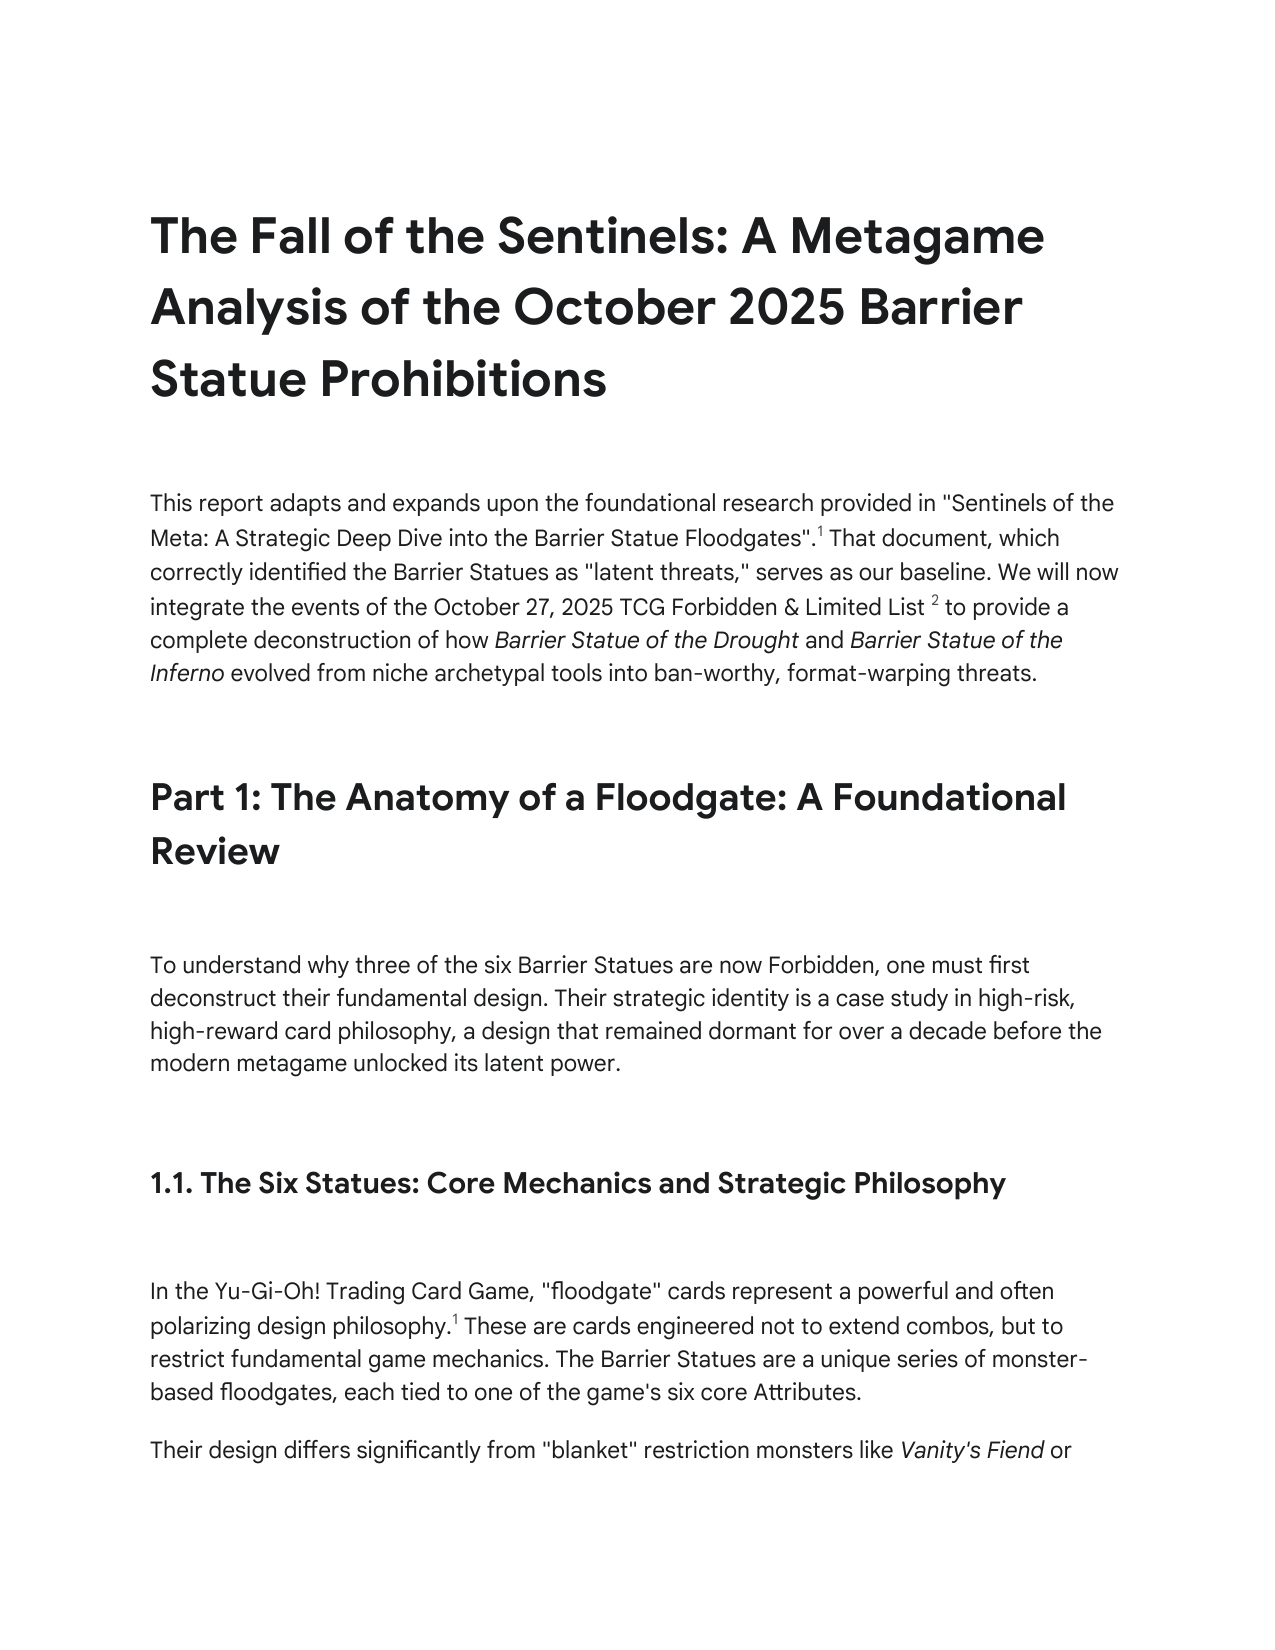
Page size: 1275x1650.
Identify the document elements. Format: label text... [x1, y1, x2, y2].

subtitle 1.1. The Six Statues: Core Mechanics and Strategic Philosophy [150, 1165, 1125, 1202]
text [150, 1436, 1125, 1464]
subtitle Part 1: The Anatomy of a Floodgate: A Foundational Review [150, 774, 1125, 875]
text This report adapts and expands upon the foundational research provided in "Sentinels of the Meta: A Strategic Deep Dive into the Barrier Statue Floodgates".1 That document, which correctly identified the Barrier Statues as "latent threats," serves as our baseline. We will now integrate the events of the October 27, 2025 TCG Forbidden & Limited List 2 to provide a complete deconstruction of how Barrier Statue of the Drought and Barrier Statue of the Inferno evolved from niche archetypal tools into ban-worthy, format-warping threats. [150, 489, 1125, 688]
subtitle The Fall of the Sentinels: A Metagame Analysis of the October 2025 Barrier Statue Prohibitions [150, 205, 1125, 410]
text To understand why three of the six Barrier Statues are now Forbidden, one must first deconstruct their fundamental design. Their strategic identity is a case study in high-risk, high-reward card philosophy, a design that remained dormant for over a decade before the modern metagame unlocked its latent power. [150, 952, 1125, 1078]
text In the Yu-Gi-Oh! Trading Card Game, "floodgate" cards represent a powerful and often polarizing design philosophy.1 These are cards engineered not to extend combos, but to restrict fundamental game mechanics. The Barrier Statues are a unique series of monster-based floodgates, each tied to one of the game's six core Attributes. [150, 1277, 1125, 1407]
